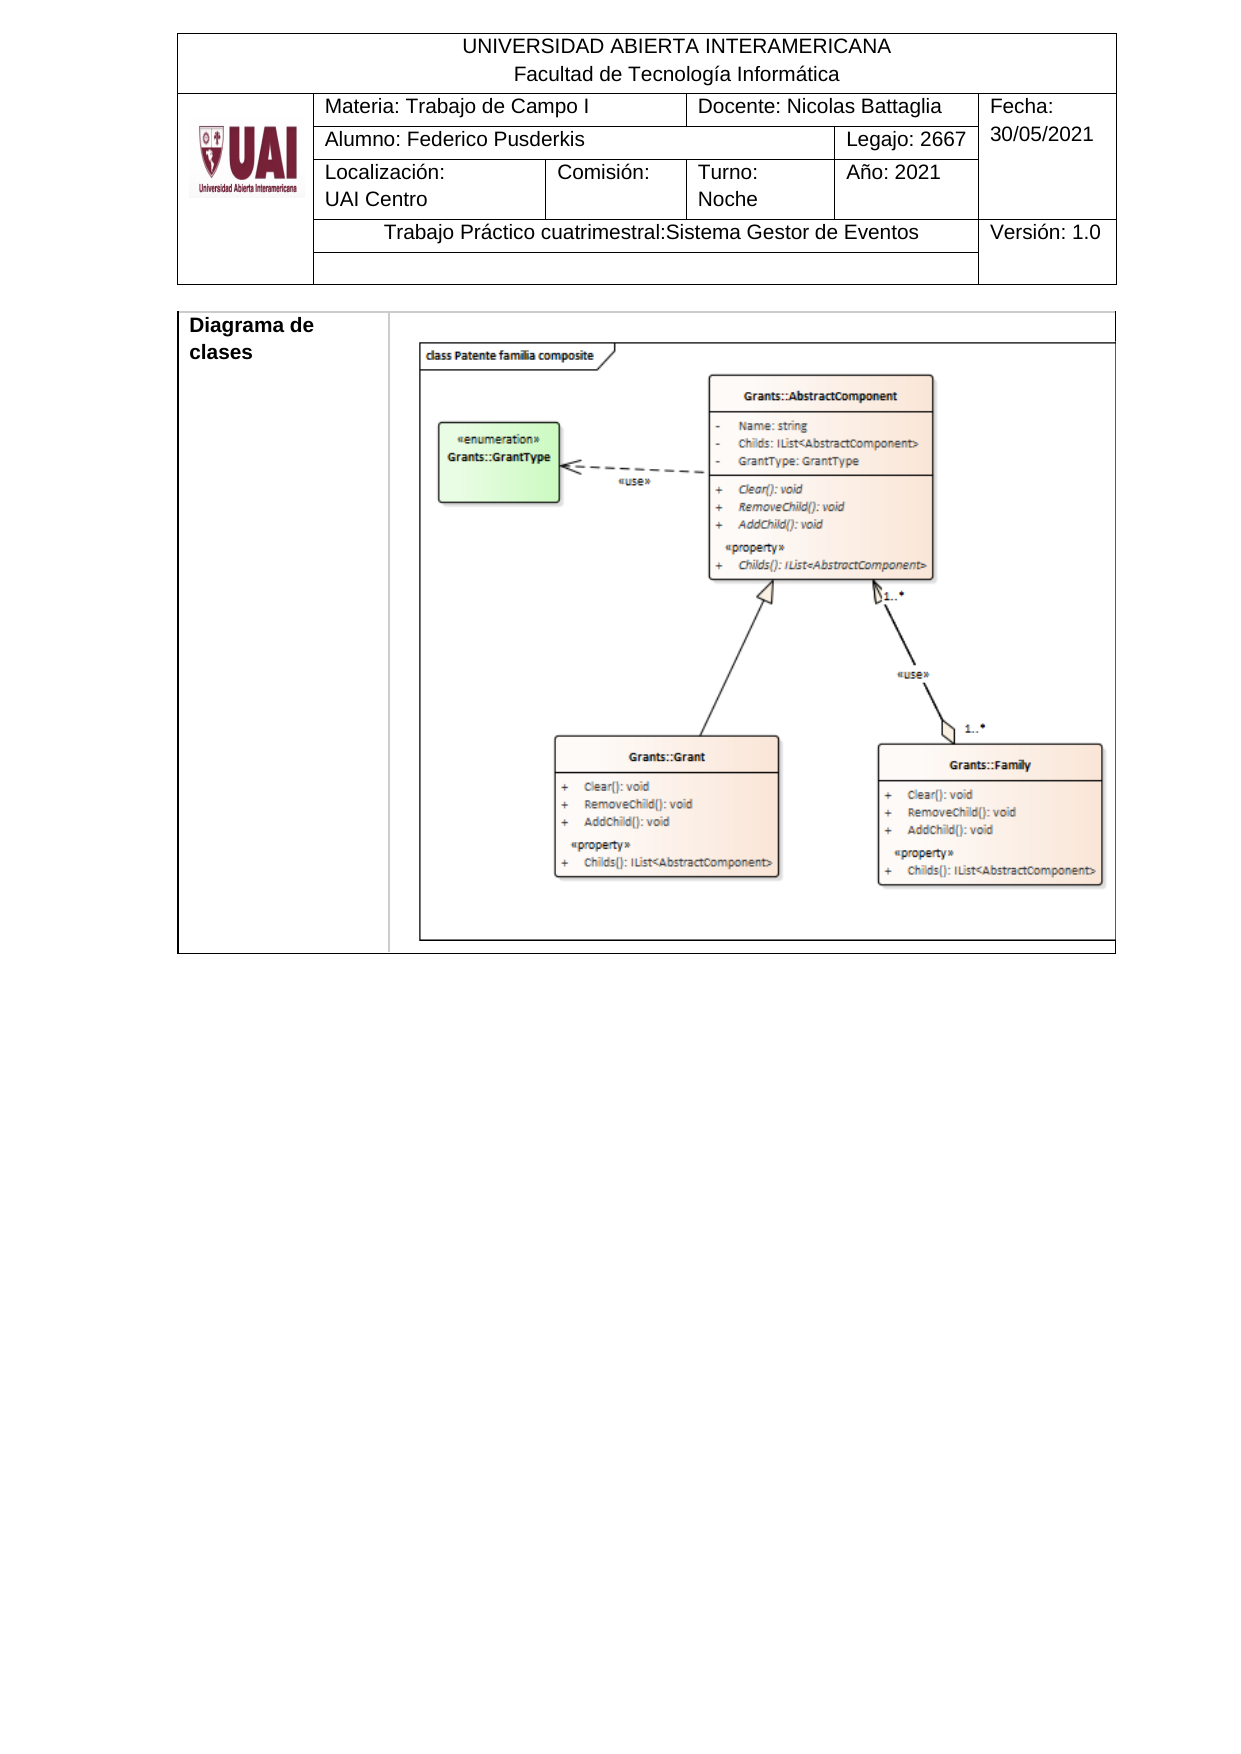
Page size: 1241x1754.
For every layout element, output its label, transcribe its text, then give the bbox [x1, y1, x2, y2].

table_header Diagrama de clases [179, 313, 388, 952]
table_header [390, 313, 1115, 952]
picture [188, 117, 306, 198]
